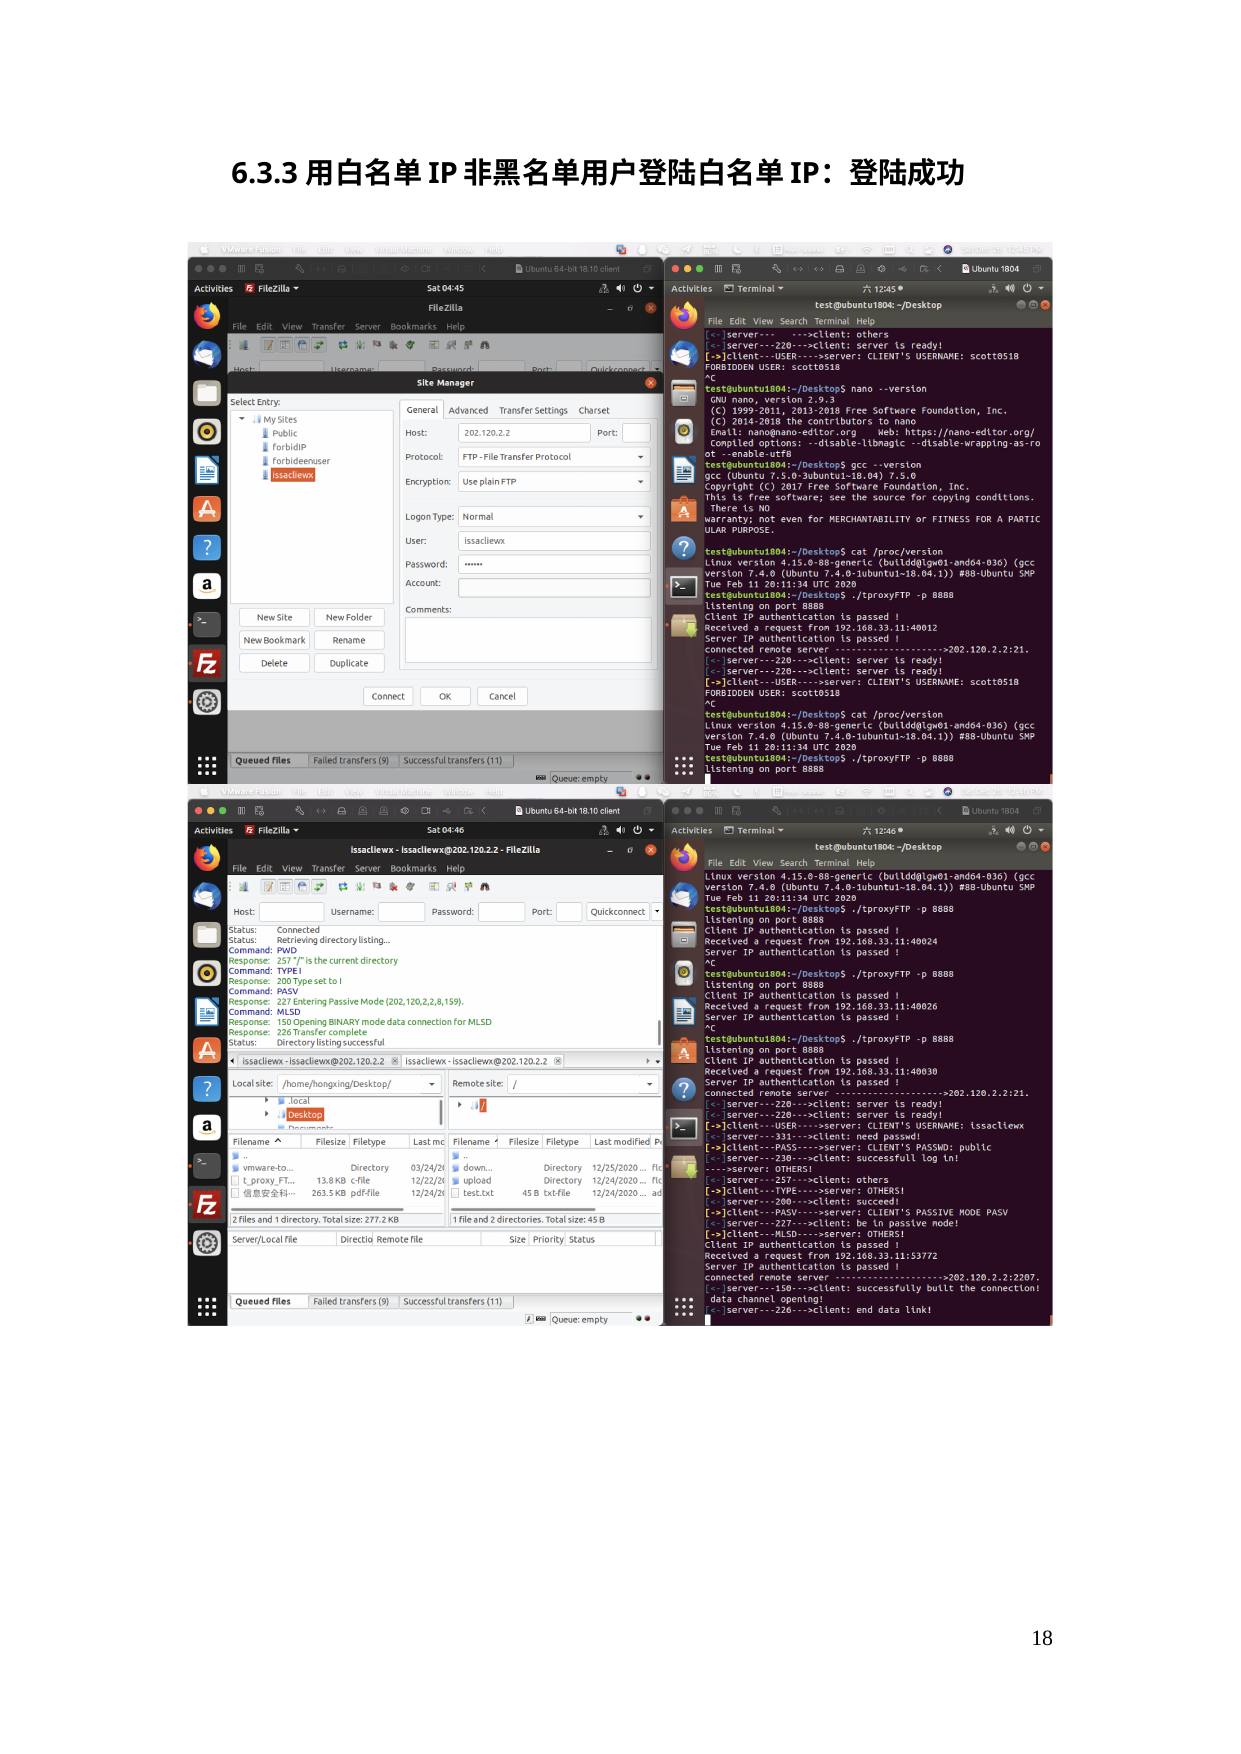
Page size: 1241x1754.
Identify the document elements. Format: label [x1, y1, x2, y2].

picture [187, 242, 1053, 1326]
